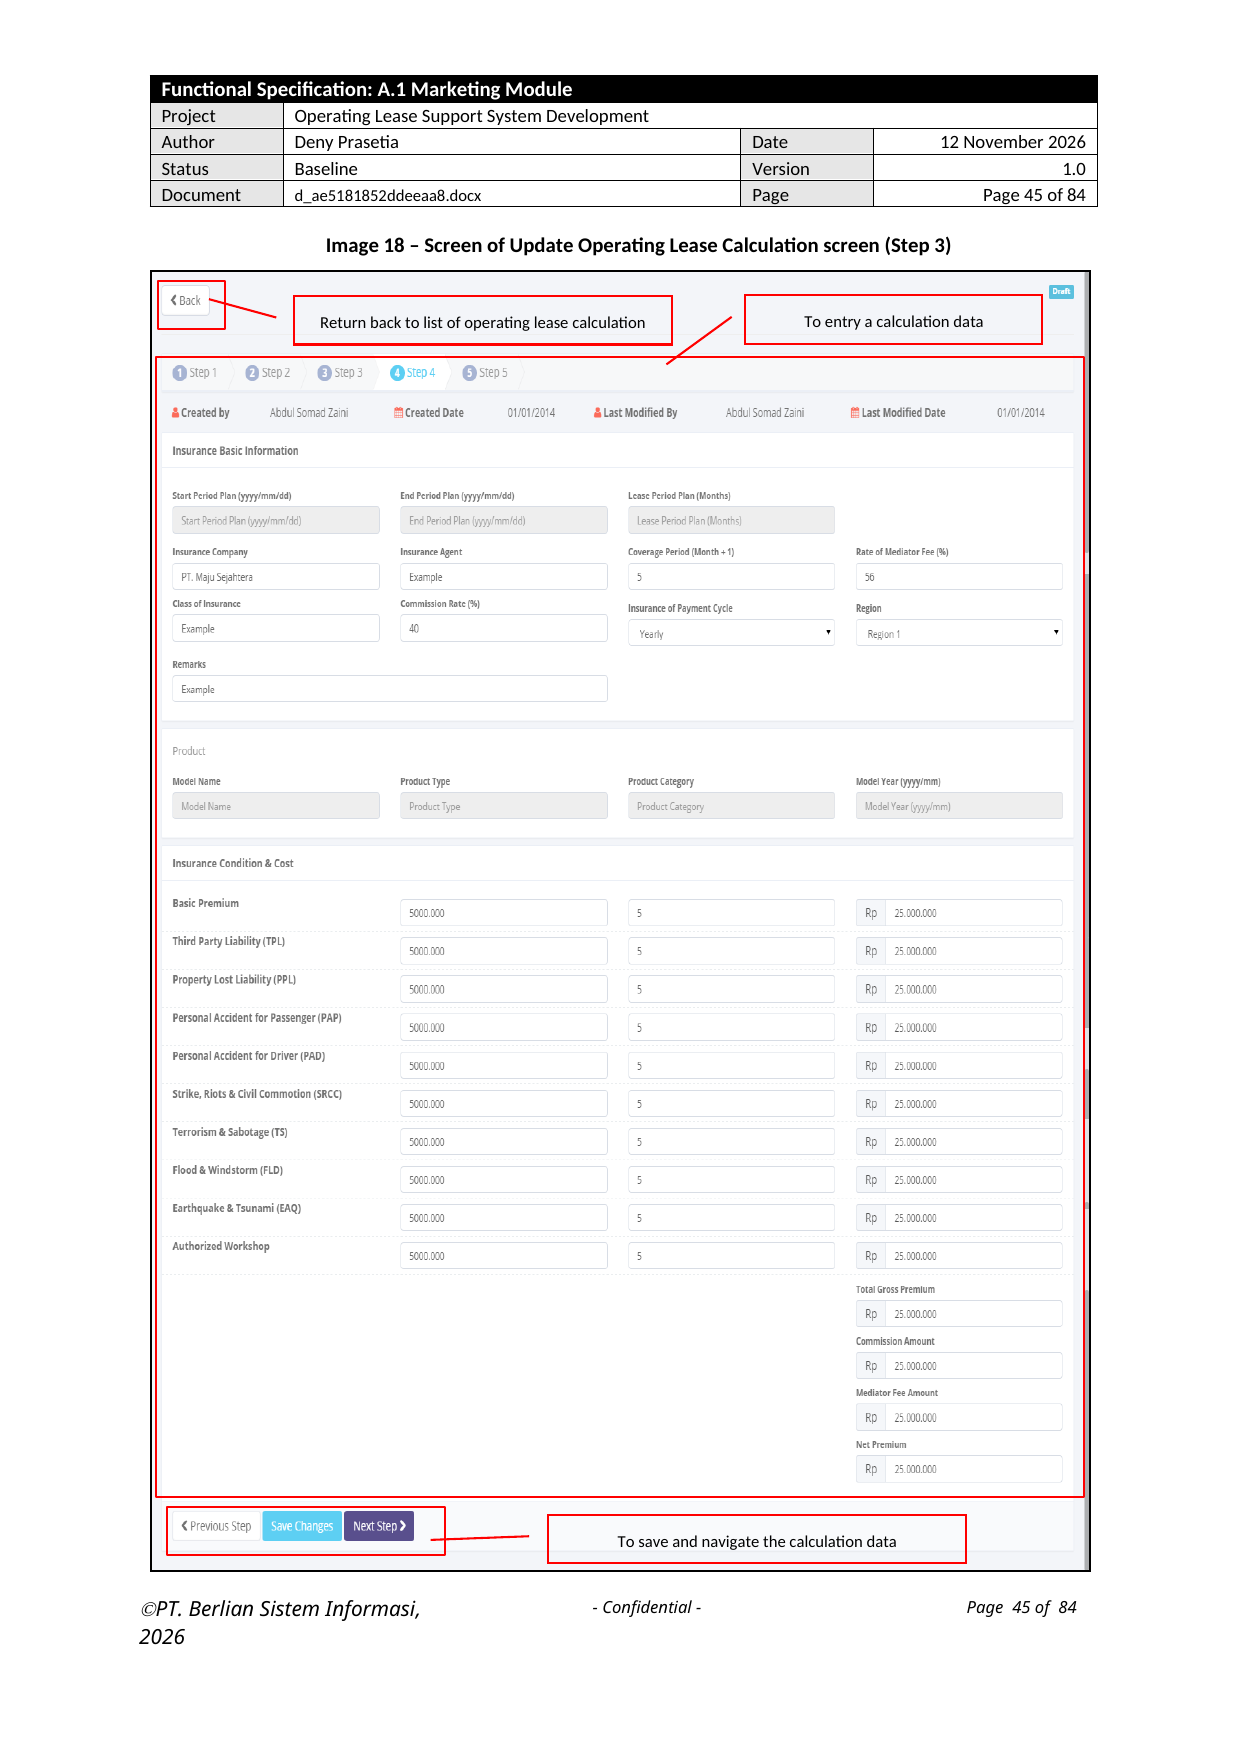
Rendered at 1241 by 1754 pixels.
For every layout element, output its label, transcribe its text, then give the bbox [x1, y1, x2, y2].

picture [152, 272, 1089, 1570]
text Image 18 – Screen of Update Operating Lease Calculation screen (Step 3) [187, 232, 1090, 257]
